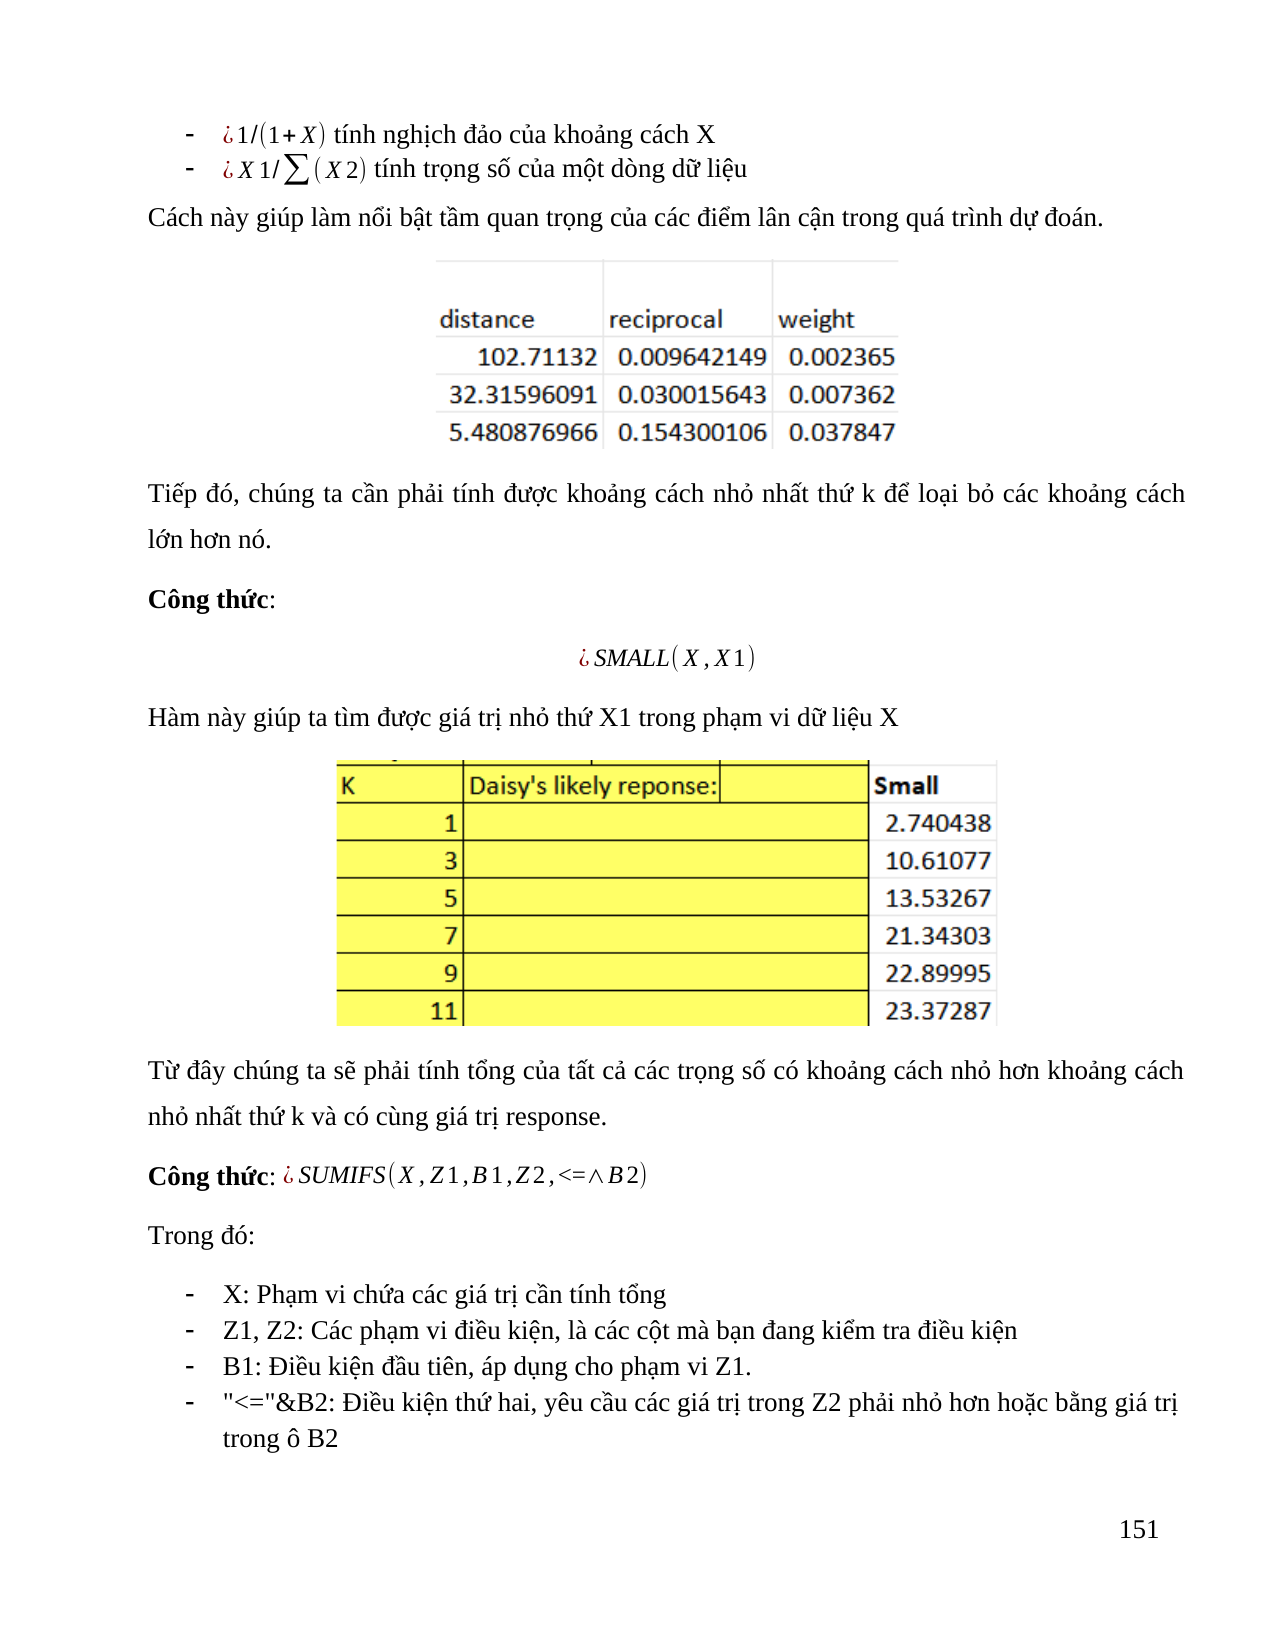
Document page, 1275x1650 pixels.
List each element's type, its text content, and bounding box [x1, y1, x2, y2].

text Tiếp đó, chúng ta cần phải tính được khoảng cách nhỏ nhất thứ k để loại bỏ các khoảng cách lớn hơn nó. [148, 477, 1186, 555]
list tính nghịch đảo của khoảng cách X [185, 118, 1186, 152]
text Trong đó: [148, 1219, 1186, 1250]
list B1: Điều kiện đầu tiên, áp dụng cho phạm vi Z1. [185, 1350, 1186, 1381]
list Z1, Z2: Các phạm vi điều kiện, là các cột mà bạn đang kiểm tra điều kiện [185, 1314, 1186, 1345]
text Công thức: [148, 1160, 1186, 1191]
picture [336, 760, 998, 1026]
list "<="&B2: Điều kiện thứ hai, yêu cầu các giá trị trong Z2 phải nhỏ hơn hoặc bằng giá trị trong ô B2 [185, 1386, 1186, 1453]
text Từ đây chúng ta sẽ phải tính tổng của tất cả các trọng số có khoảng cách nhỏ hơn khoảng cách nhỏ nhất thứ k và có cùng giá trị response. [148, 1054, 1186, 1132]
list tính trọng số của một dòng dữ liệu [185, 152, 1186, 188]
text Cách này giúp làm nổi bật tầm quan trọng của các điểm lân cận trong quá trình dự đoán. [148, 201, 1186, 232]
picture [435, 259, 899, 449]
text Công thức: [148, 583, 1186, 614]
text Hàm này giúp ta tìm được giá trị nhỏ thứ X1 trong phạm vi dữ liệu X [148, 701, 1186, 732]
list X: Phạm vi chứa các giá trị cần tính tổng [185, 1278, 1186, 1309]
